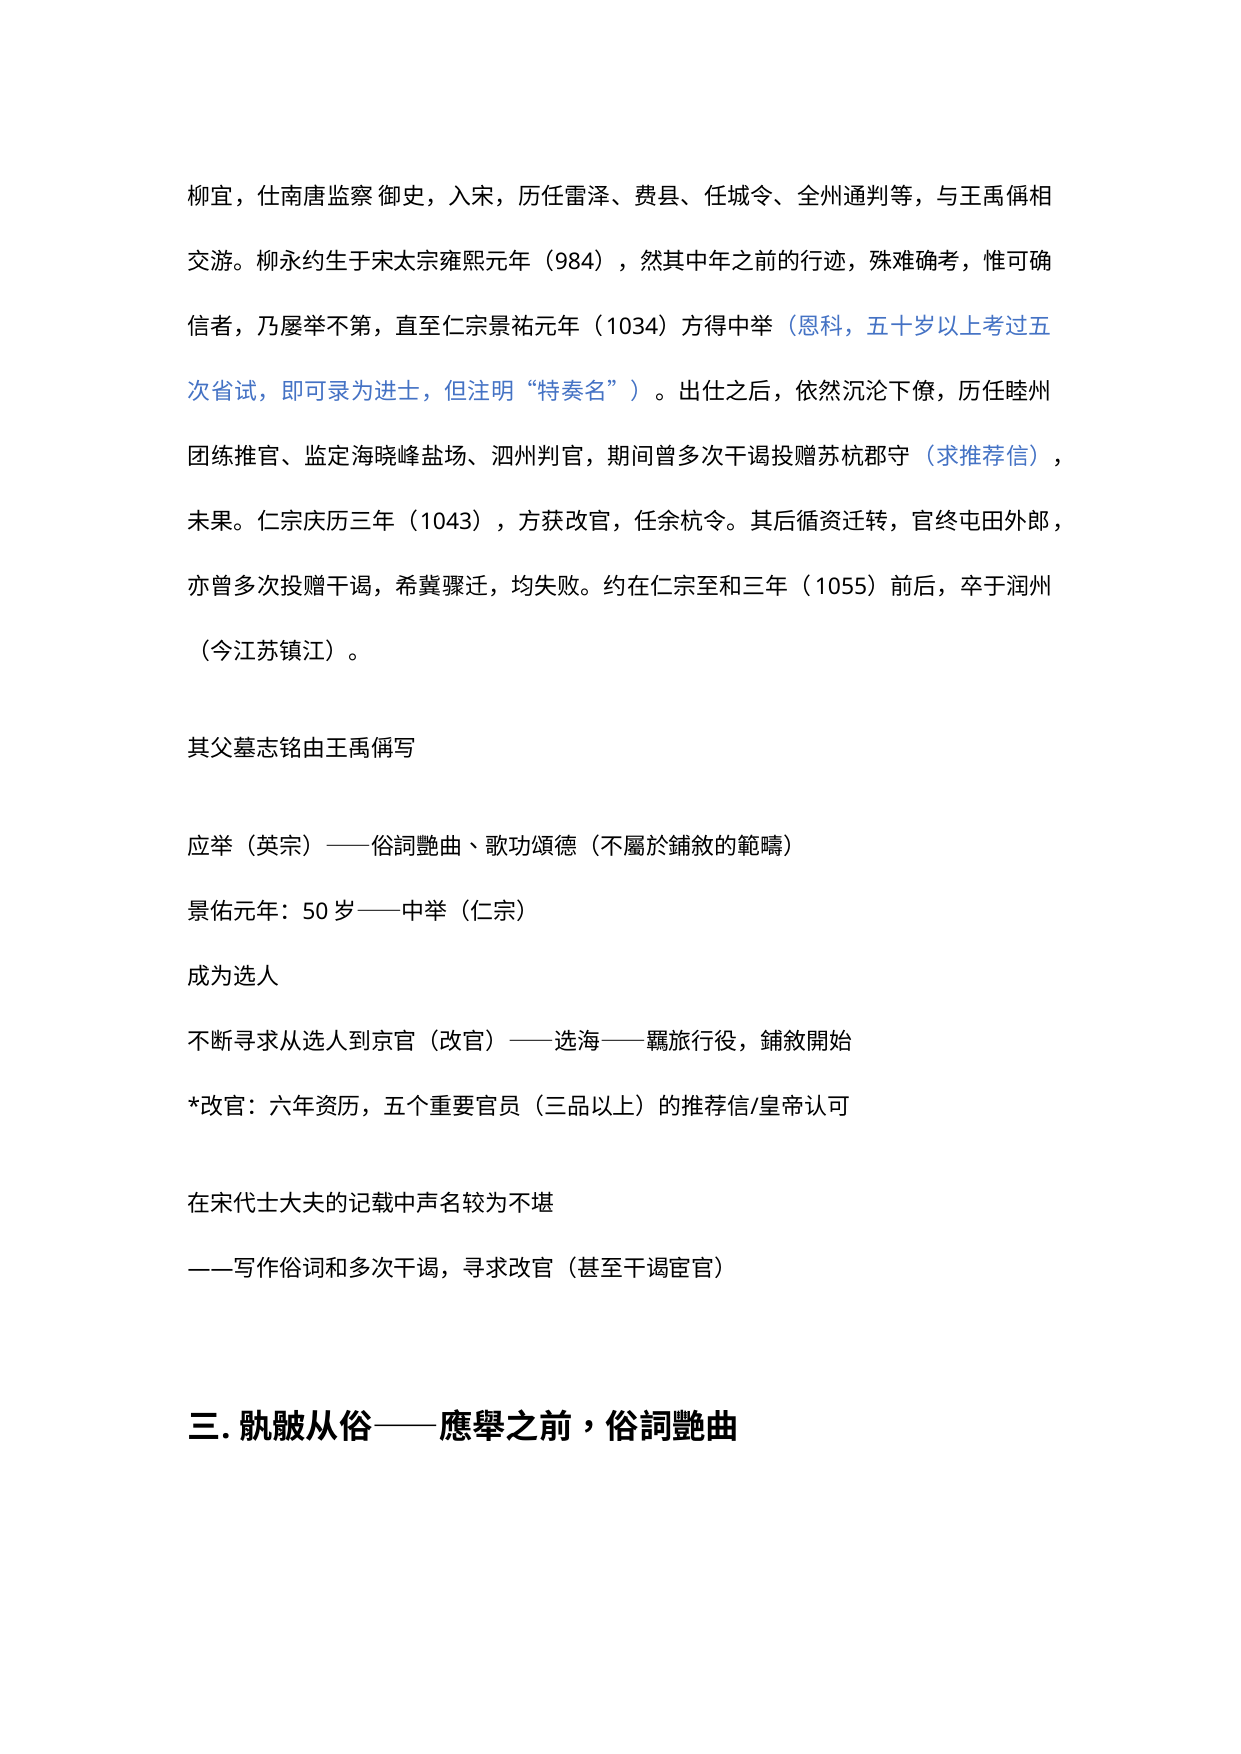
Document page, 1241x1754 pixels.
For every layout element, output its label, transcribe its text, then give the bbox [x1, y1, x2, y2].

subtitle 三. 骫骳从俗——應舉之前，俗詞艷曲 [187, 1392, 1053, 1457]
text ——写作俗词和多次干谒，寻求改官（甚至干谒宦官） [187, 1234, 1053, 1299]
text 不断寻求从选人到京官（改官）——选海——羈旅行役，鋪敘開始 [187, 1007, 1053, 1072]
text 在宋代士大夫的记载中声名较为不堪 [187, 1169, 1053, 1234]
text 应举（英宗）——俗詞艷曲、歌功頌德（不屬於鋪敘的範疇） [187, 812, 1053, 877]
text 景佑元年：50岁——中举（仁宗） [187, 877, 1053, 942]
text *改官：六年资历，五个重要官员（三品以上）的推荐信/皇帝认可 [187, 1072, 1053, 1137]
text 成为选人 [187, 942, 1053, 1007]
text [187, 162, 1053, 682]
text 其父墓志铭由王禹偁写 [187, 714, 1053, 779]
